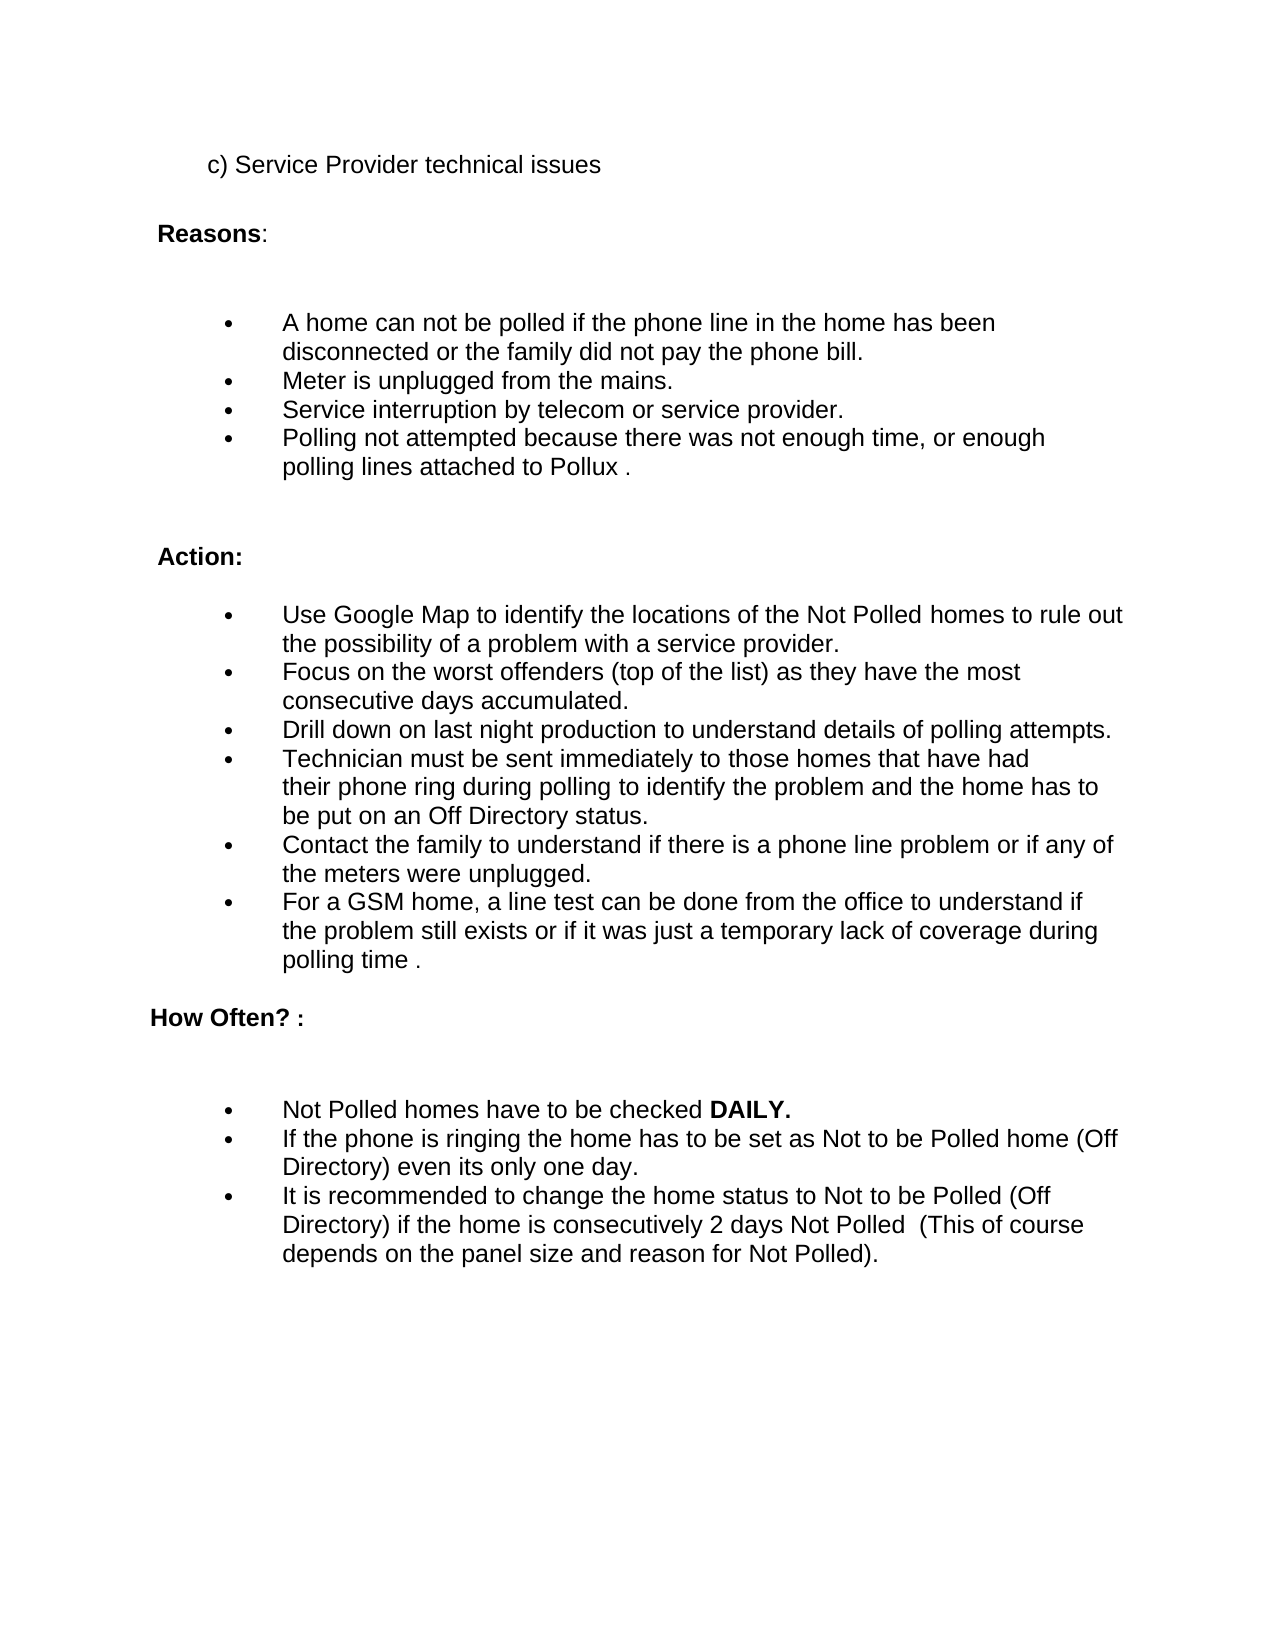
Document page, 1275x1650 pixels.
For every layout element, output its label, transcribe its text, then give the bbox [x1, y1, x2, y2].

text Action: [150, 542, 1125, 571]
list If the phone is ringing the home has to be set as Not to be Polled home (Off Directory) even its only one day. [225, 1124, 1125, 1181]
list Focus on the worst offenders (top of the list) as they have the most consecutive days accumulated. [225, 657, 1125, 715]
list Service interruption by telecom or service provider. [225, 394, 1125, 423]
text How Often? : [150, 1003, 1125, 1031]
list Contact the family to understand if there is a phone line problem or if any of the meters were unplugged. [225, 830, 1125, 887]
list A home can not be polled if the phone line in the home has been disconnected or the family did not pay the phone bill. [225, 308, 1125, 366]
text Reasons: [150, 218, 1125, 247]
list Technician must be sent immediately to those homes that have had their phone ring during polling to identify the problem and the home has to be put on an Off Directory status. [225, 743, 1125, 830]
list Not Polled homes have to be checked DAILY. [225, 1095, 1125, 1124]
text c) Service Provider technical issues [150, 150, 1125, 179]
list For a GSM home, a line test can be done from the office to understand if the problem still exists or if it was just a temporary lack of coverage during polling time . [225, 887, 1125, 973]
list It is recommended to change the home status to Not to be Polled (Off Directory) if the home is consecutively 2 days Not Polled (This of course depends on the panel size and reason for Not Polled). [225, 1181, 1125, 1267]
list Meter is unplugged from the mains. [225, 366, 1125, 394]
list Polling not attempted because there was not enough time, or enough polling lines attached to Pollux . [225, 423, 1125, 481]
list Use Google Map to identify the locations of the Not Polled homes to rule out the possibility of a problem with a service provider. [225, 600, 1125, 657]
list Drill down on last night production to understand details of polling attempts. [225, 715, 1125, 743]
